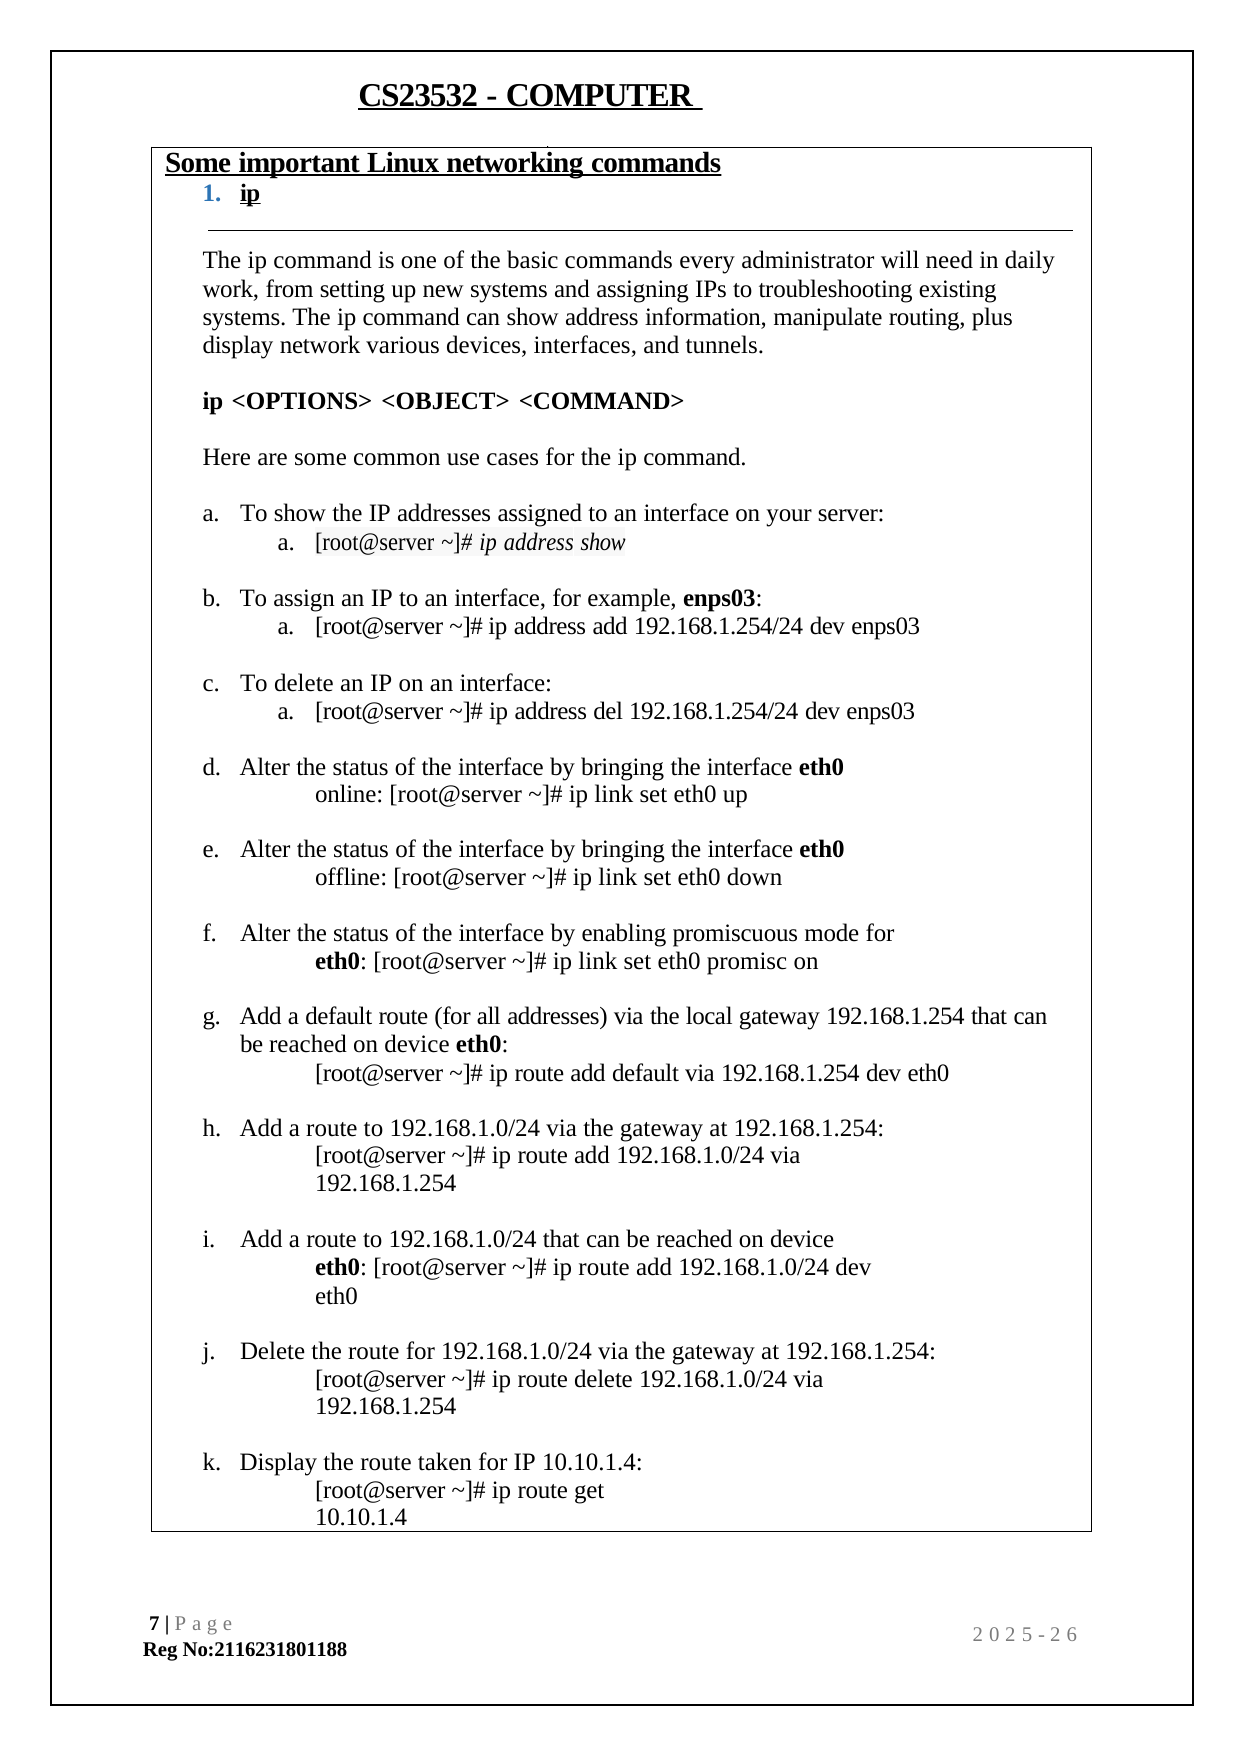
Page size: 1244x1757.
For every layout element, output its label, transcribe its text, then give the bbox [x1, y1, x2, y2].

table_header Some important Linux networking commands ip The ip command is one of the basic commands every administrator will need in daily work, from setting up new systems and assigning IPs to troubleshooting existing systems. The ip command can show address information, manipulate routing, plus display network various devices, interfaces, and tunnels. ip <OPTIONS> <OBJECT> <COMMAND> Here are some common use cases for the ip command. To show the IP addresses assigned to an interface on your server: [root@server ~]# ip address show To assign an IP to an interface, for example, enps03: [root@server ~]# ip address add 192.168.1.254/24 dev enps03 To delete an IP on an interface: [root@server ~]# ip address del 192.168.1.254/24 dev enps03 Alter the status of the interface by bringing the interface eth0 online: [root@server ~]# ip link set eth0 up Alter the status of the interface by bringing the interface eth0 offline: [root@server ~]# ip link set eth0 down Alter the status of the interface by enabling promiscuous mode for eth0: [root@server ~]# ip link set eth0 promisc on Add a default route (for all addresses) via the local gateway 192.168.1.254 that can be reached on device eth0: [root@server ~]# ip route add default via 192.168.1.254 dev eth0 Add a route to 192.168.1.0/24 via the gateway at 192.168.1.254: [root@server ~]# ip route add 192.168.1.0/24 via 192.168.1.254 Add a route to 192.168.1.0/24 that can be reached on device eth0: [root@server ~]# ip route add 192.168.1.0/24 dev eth0 Delete the route for 192.168.1.0/24 via the gateway at 192.168.1.254: [root@server ~]# ip route delete 192.168.1.0/24 via 192.168.1.254 Display the route taken for IP 10.10.1.4: [root@server ~]# ip route get 10.10.1.4 [152, 148, 1091, 1531]
